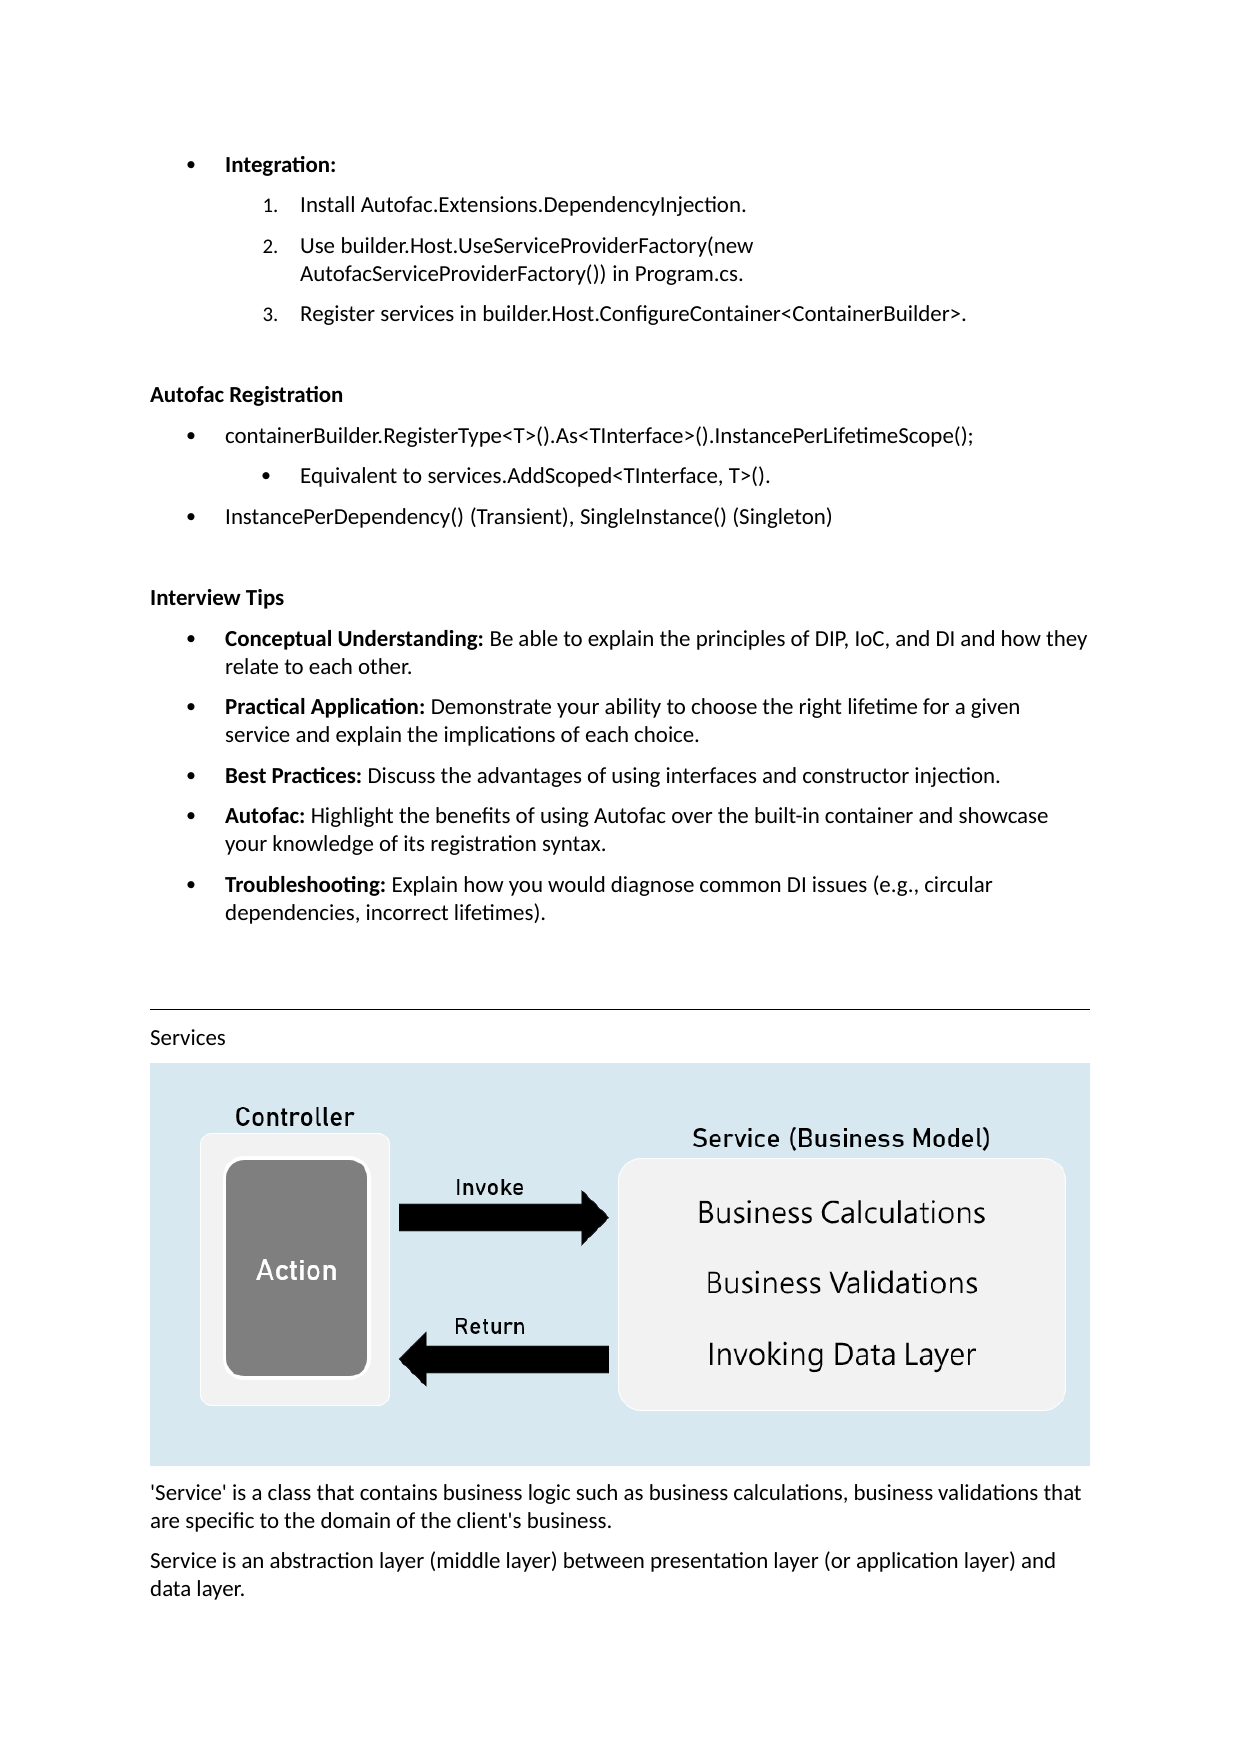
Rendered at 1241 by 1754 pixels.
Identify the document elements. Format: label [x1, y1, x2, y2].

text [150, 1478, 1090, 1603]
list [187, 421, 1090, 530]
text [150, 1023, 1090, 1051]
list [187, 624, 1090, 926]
picture [150, 1063, 1091, 1466]
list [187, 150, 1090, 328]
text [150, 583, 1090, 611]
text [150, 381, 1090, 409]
